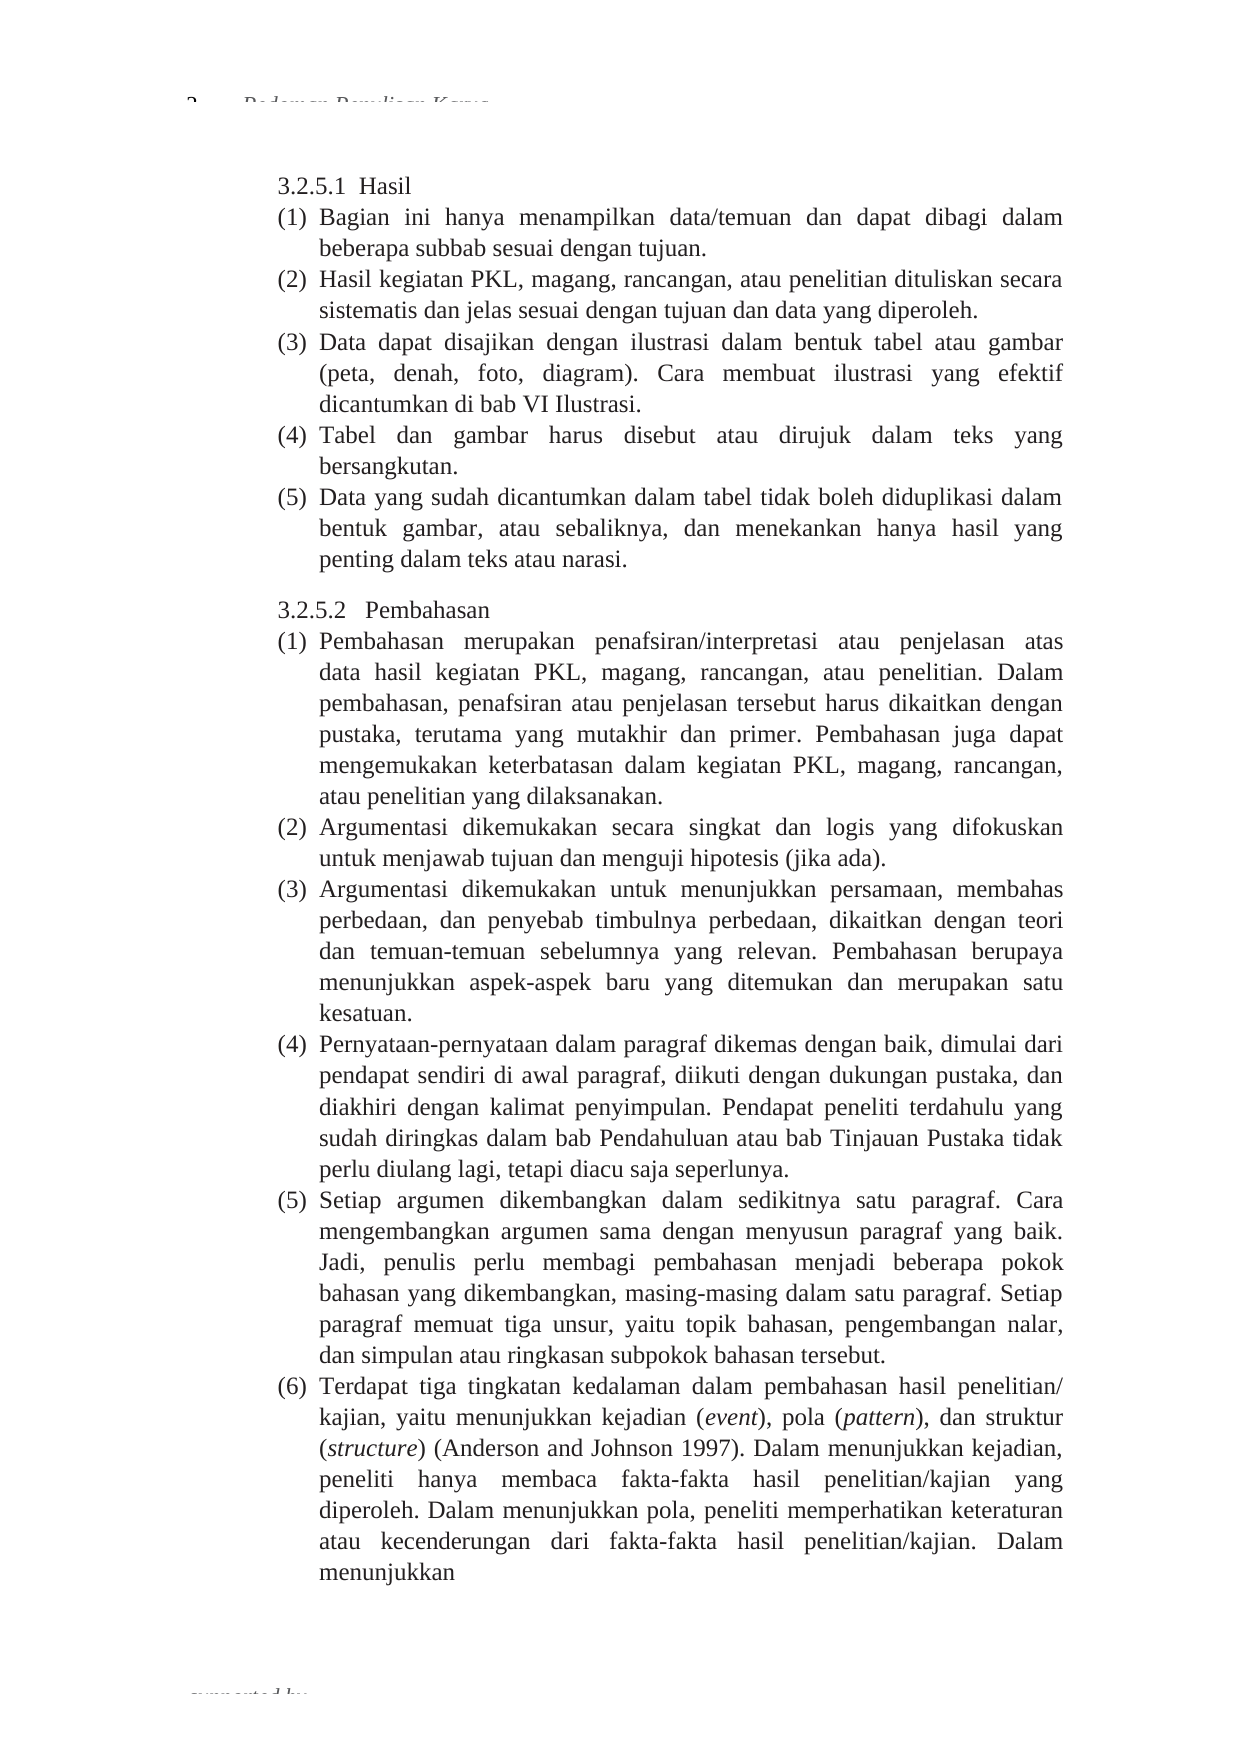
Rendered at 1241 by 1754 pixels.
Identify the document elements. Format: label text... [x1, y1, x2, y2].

list Pembahasan [277, 595, 1240, 623]
list Pernyataan-pernyataan dalam paragraf dikemas dengan baik, dimulai dari pendapat sendiri di awal paragraf, diikuti dengan dukungan pustaka, dan diakhiri dengan kalimat penyimpulan. Pendapat peneliti terdahulu yang sudah diringkas dalam bab Pendahuluan atau bab Tinjauan Pustaka tidak perlu diulang lagi, tetapi diacu saja seperlunya. [277, 1029, 1063, 1182]
list Pembahasan merupakan penafsiran/interpretasi atau penjelasan atas data hasil kegiatan PKL, magang, rancangan, atau penelitian. Dalam pembahasan, penafsiran atau penjelasan tersebut harus dikaitkan dengan pustaka, terutama yang mutakhir dan primer. Pembahasan juga dapat mengemukakan keterbatasan dalam kegiatan PKL, magang, rancangan, atau penelitian yang dilaksanakan. [277, 626, 1063, 810]
list Bagian ini hanya menampilkan data/temuan dan dapat dibagi dalam beberapa subbab sesuai dengan tujuan. [277, 202, 1063, 262]
list Data yang sudah dicantumkan dalam tabel tidak boleh diduplikasi dalam bentuk gambar, atau sebaliknya, dan menekankan hanya hasil yang penting dalam teks atau narasi. [277, 482, 1063, 573]
list Argumentasi dikemukakan secara singkat dan logis yang difokuskan untuk menjawab tujuan dan menguji hipotesis (jika ada). [277, 812, 1063, 872]
list Argumentasi dikemukakan untuk menunjukkan persamaan, membahas perbedaan, dan penyebab timbulnya perbedaan, dikaitkan dengan teori dan temuan-temuan sebelumnya yang relevan. Pembahasan berupaya menunjukkan aspek-aspek baru yang ditemukan dan merupakan satu kesatuan. [277, 874, 1063, 1027]
list Terdapat tiga tingkatan kedalaman dalam pembahasan hasil penelitian/ kajian, yaitu menunjukkan kejadian (event), pola (pattern), dan struktur (structure) (Anderson and Johnson 1997). Dalam menunjukkan kejadian, peneliti hanya membaca fakta-fakta hasil penelitian/kajian yang diperoleh. Dalam menunjukkan pola, peneliti memperhatikan keteraturan atau kecenderungan dari fakta-fakta hasil penelitian/kajian. Dalam menunjukkan [277, 1371, 1063, 1586]
list Setiap argumen dikembangkan dalam sedikitnya satu paragraf. Cara mengembangkan argumen sama dengan menyusun paragraf yang baik. Jadi, penulis perlu membagi pembahasan menjadi beberapa pokok bahasan yang dikembangkan, masing-masing dalam satu paragraf. Setiap paragraf memuat tiga unsur, yaitu topik bahasan, pengembangan nalar, dan simpulan atau ringkasan subpokok bahasan tersebut. [277, 1185, 1063, 1369]
list Tabel dan gambar harus disebut atau dirujuk dalam teks yang bersangkutan. [277, 420, 1063, 479]
list Data dapat disajikan dengan ilustrasi dalam bentuk tabel atau gambar (peta, denah, foto, diagram). Cara membuat ilustrasi yang efektif dicantumkan di bab VI Ilustrasi. [277, 327, 1063, 417]
list Hasil [277, 171, 1240, 200]
list Hasil kegiatan PKL, magang, rancangan, atau penelitian dituliskan secara sistematis dan jelas sesuai dengan tujuan dan data yang diperoleh. [277, 264, 1063, 324]
